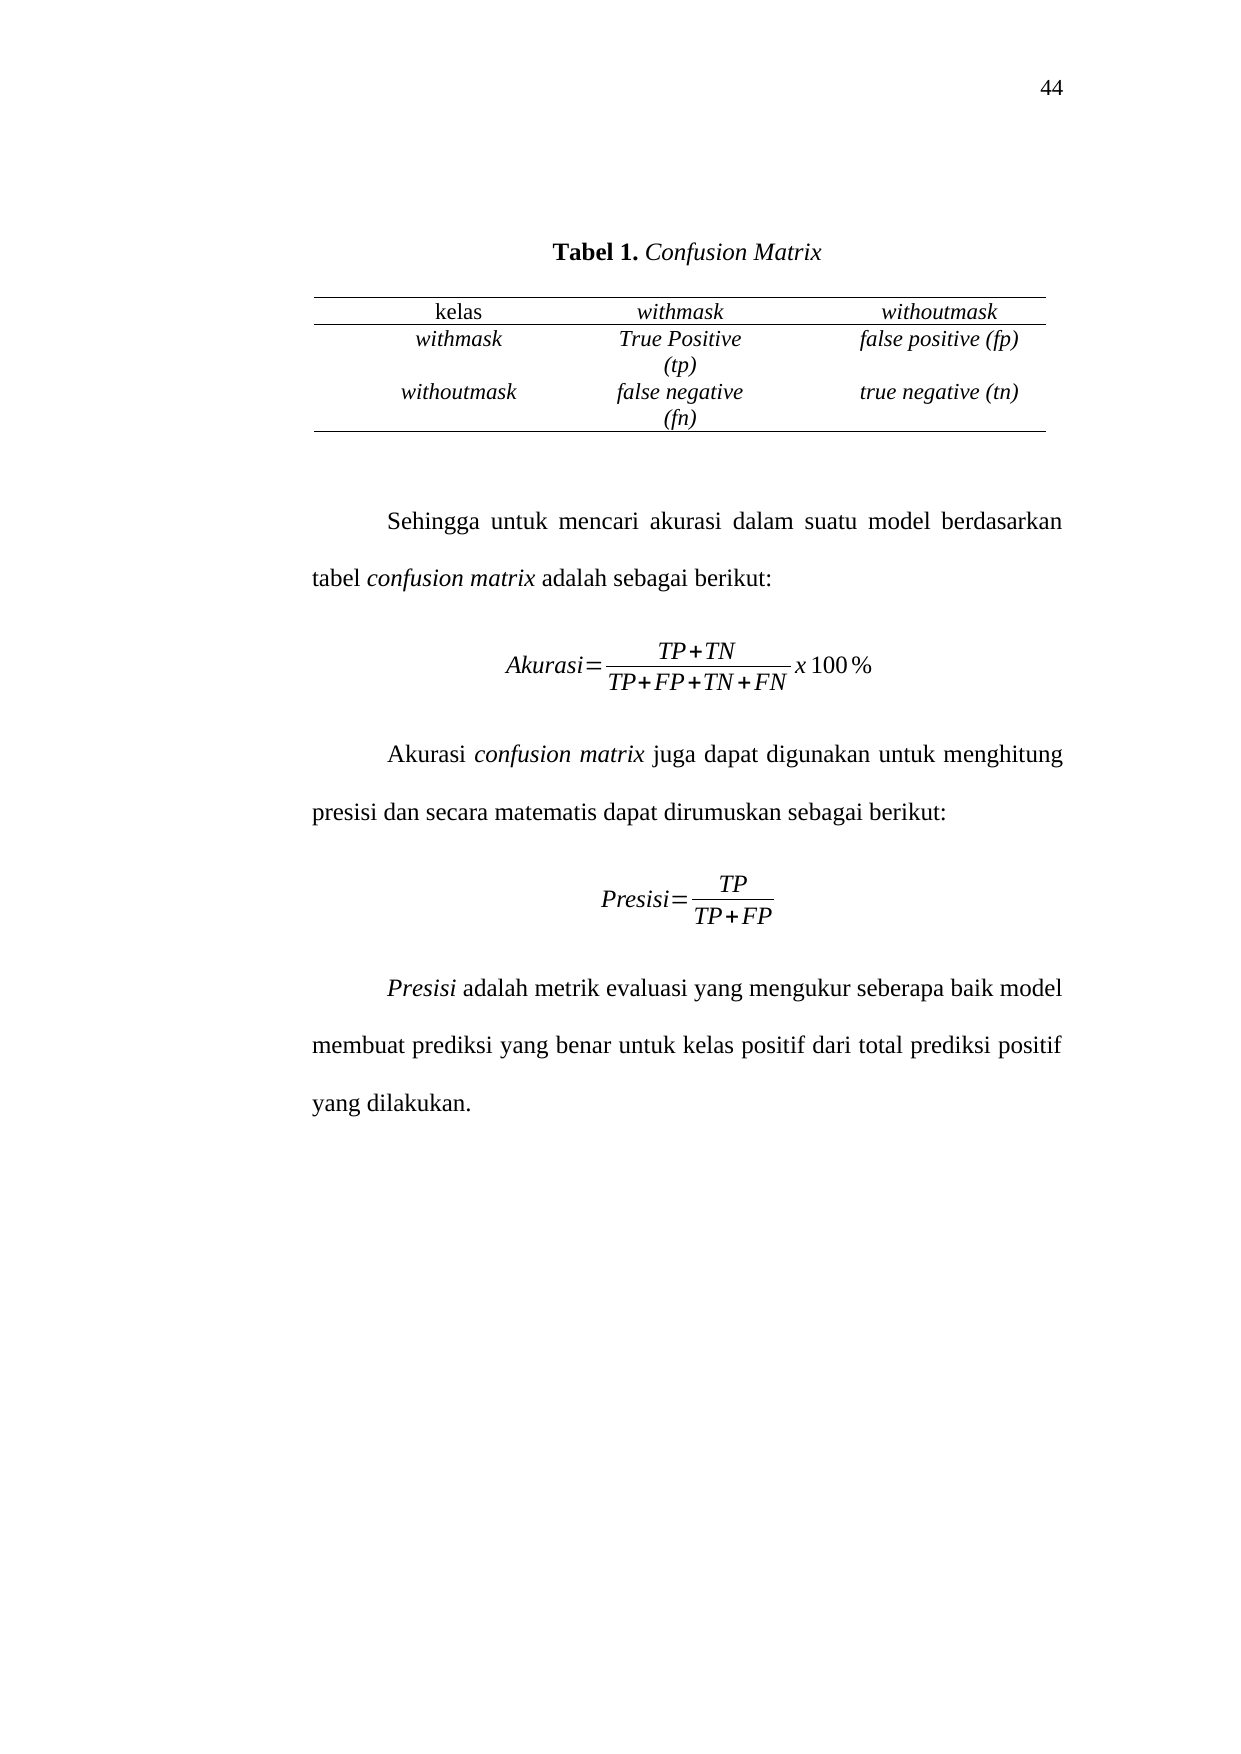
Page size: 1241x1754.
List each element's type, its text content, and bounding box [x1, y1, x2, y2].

text Presisi adalah metrik evaluasi yang mengukur seberapa baik model membuat prediksi yang benar untuk kelas positif dari total prediksi positif yang dilakukan. [312, 973, 1063, 1117]
text Sehingga untuk mencari akurasi dalam suatu model berdasarkan tabel confusion matrix adalah sebagai berikut: [312, 506, 1063, 592]
text Akurasi confusion matrix juga dapat digunakan untuk menghitung presisi dan secara matematis dapat dirumuskan sebagai berikut: [312, 739, 1063, 826]
table_cell withmask [314, 325, 528, 378]
table_cell false positive (fp) [757, 325, 1046, 378]
table_header kelas [314, 298, 528, 324]
table_cell false negative (fn) [528, 378, 757, 431]
table_cell withoutmask [314, 378, 528, 431]
table_cell True Positive (tp) [528, 325, 757, 378]
table_header withoutmask [757, 298, 1046, 324]
table_header withmask [528, 298, 757, 324]
text Tabel 1. Confusion Matrix [311, 237, 1063, 266]
table_cell true negative (tn) [757, 378, 1046, 431]
